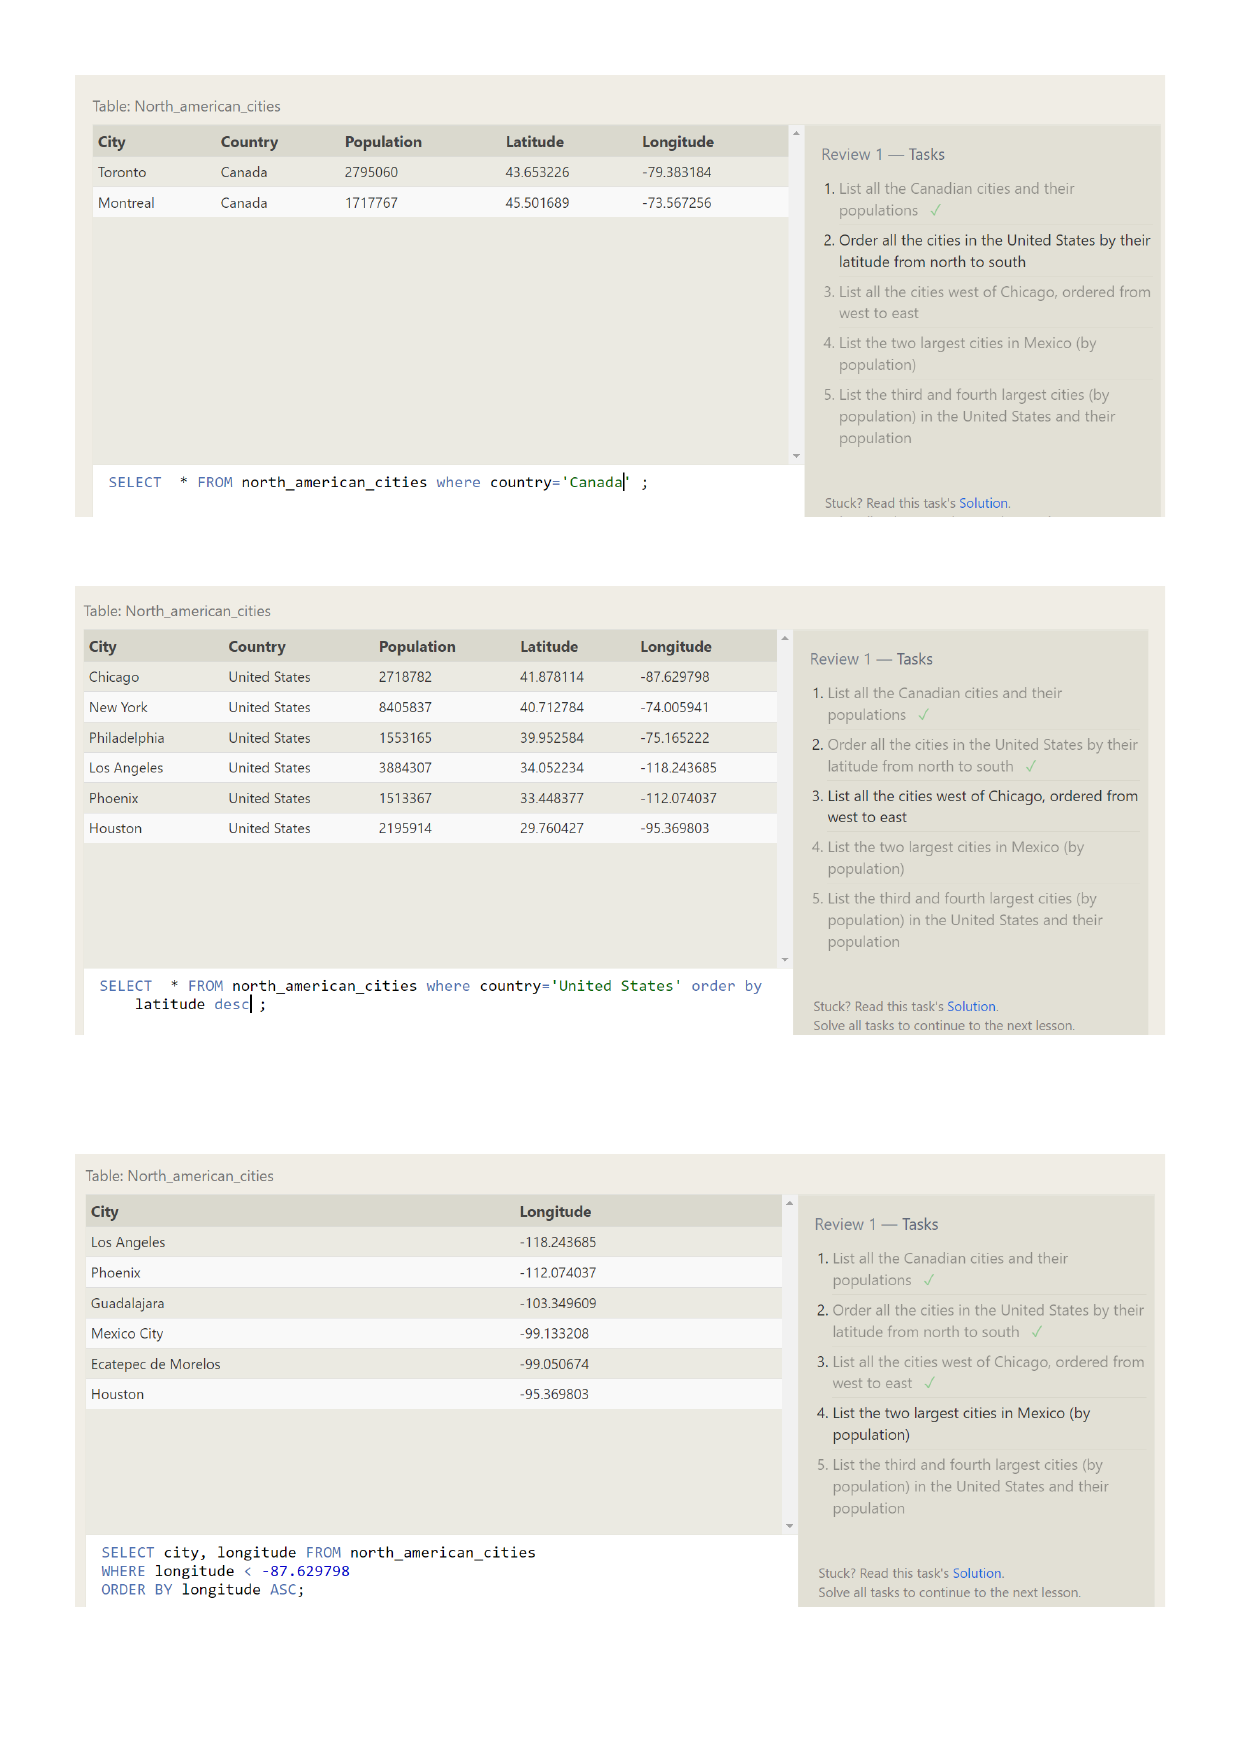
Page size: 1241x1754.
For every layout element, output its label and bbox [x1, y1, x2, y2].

picture [75, 1154, 1166, 1607]
picture [75, 586, 1166, 1035]
picture [75, 75, 1166, 517]
